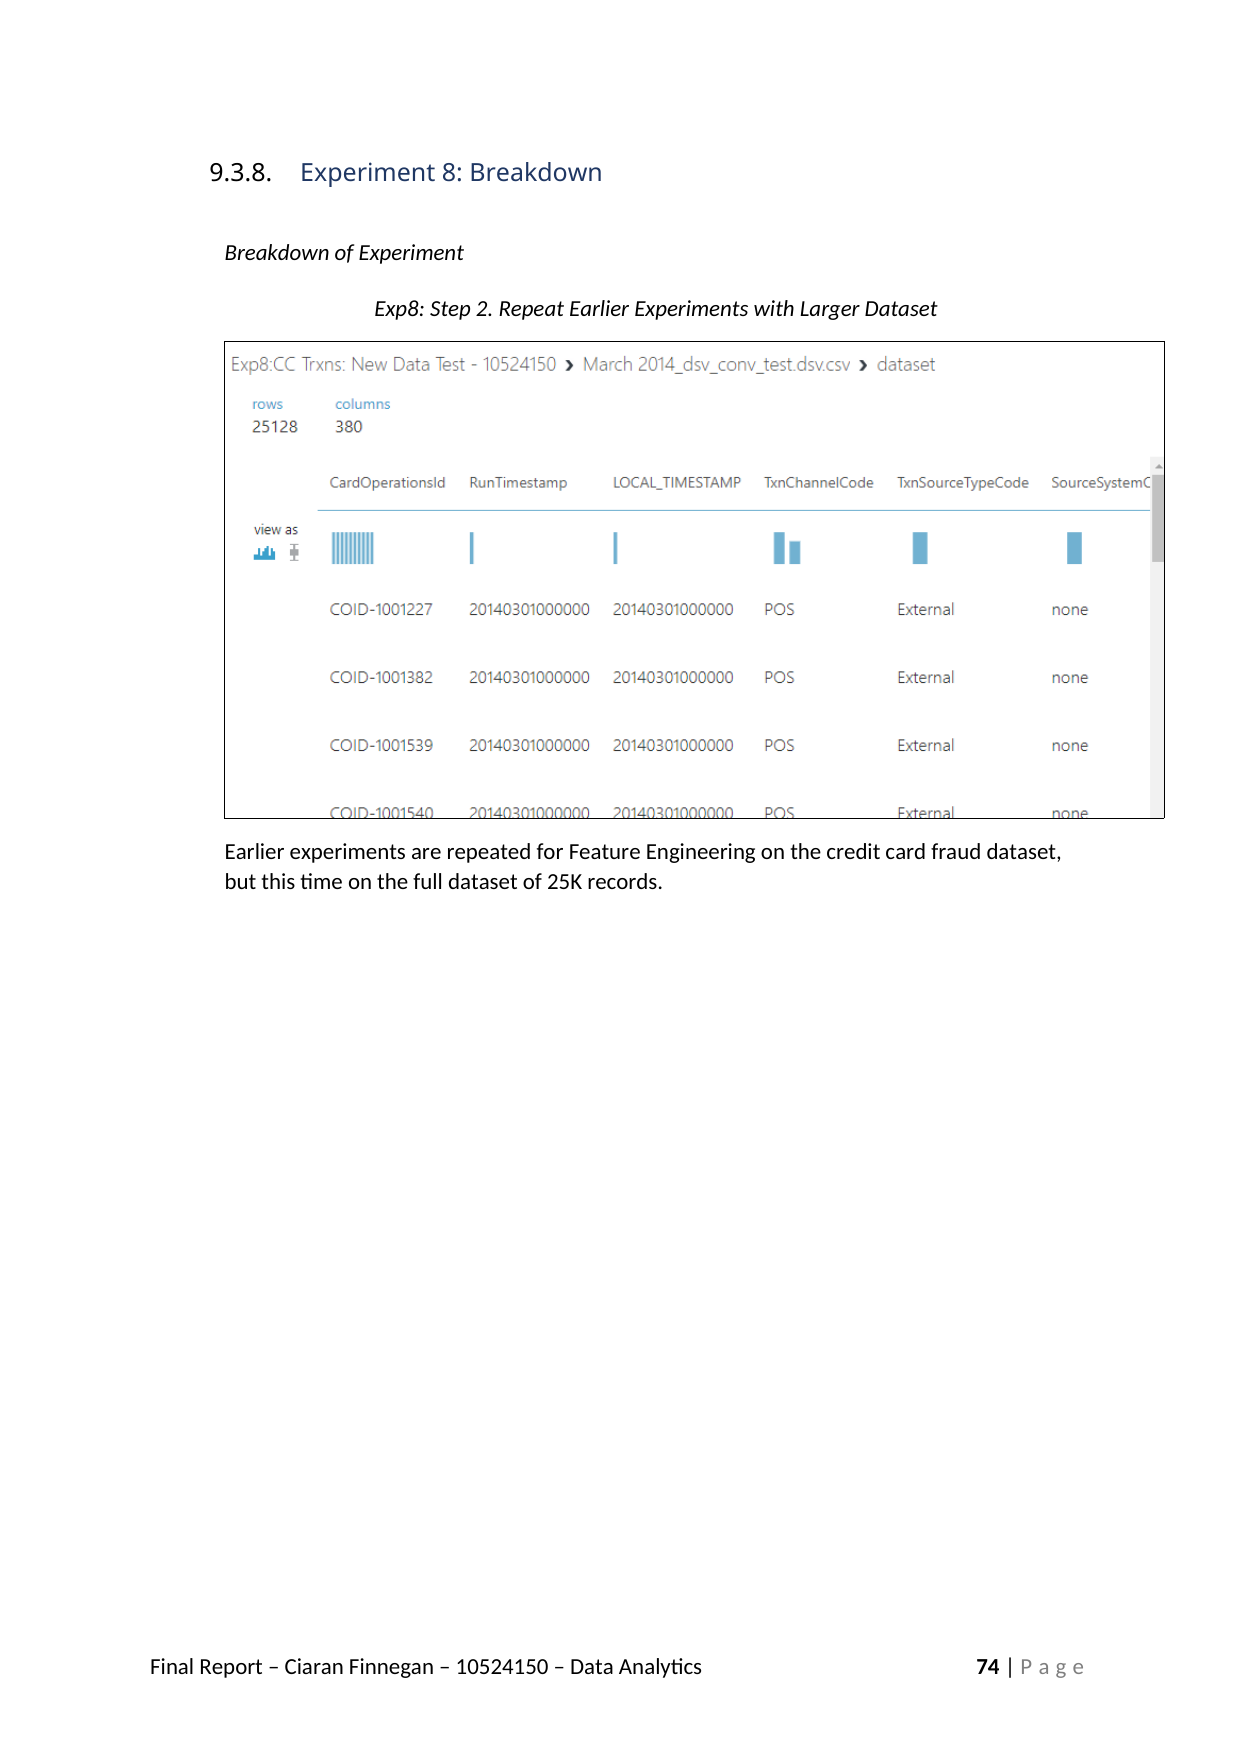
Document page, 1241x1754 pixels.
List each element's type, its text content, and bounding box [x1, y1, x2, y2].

text Earlier experiments are repeated for Feature Engineering on the credit card fraud dataset, but this time on the full dataset of 25K records. [224, 837, 1090, 895]
picture [225, 342, 1164, 818]
text Breakdown of Experiment [224, 238, 1090, 266]
text Exp8: Step 2. Repeat Earlier Experiments with Larger Dataset [224, 294, 1090, 322]
subtitle Experiment 8: Breakdown [209, 154, 1090, 188]
